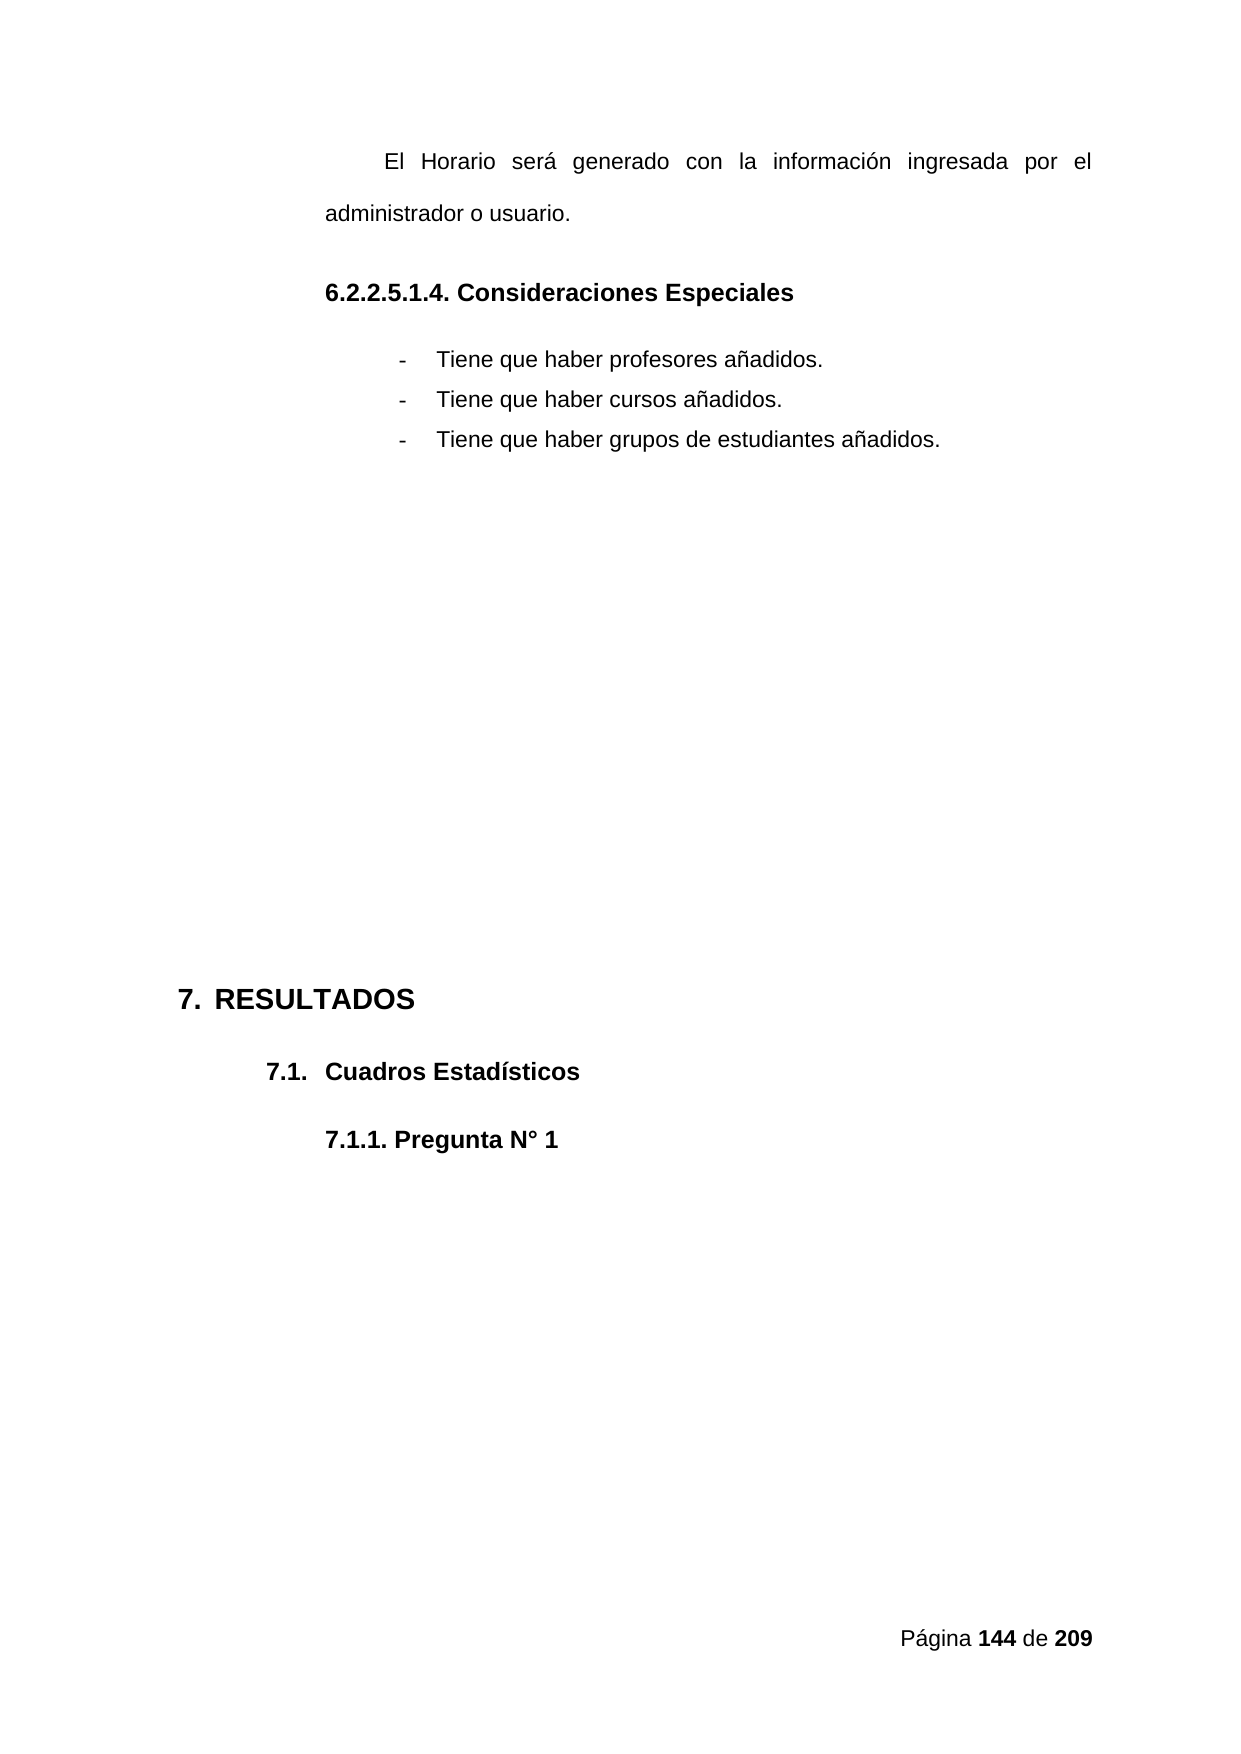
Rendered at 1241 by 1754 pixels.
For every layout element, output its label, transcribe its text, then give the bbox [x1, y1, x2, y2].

list Tiene que haber cursos añadidos. [398, 386, 1092, 412]
text El Horario será generado con la información ingresada por el administrador o usuario. [325, 148, 1092, 227]
list Tiene que haber profesores añadidos. [398, 346, 1092, 373]
text Cuadros Estadísticos [266, 1057, 1092, 1086]
list Tiene que haber grupos de estudiantes añadidos. [398, 426, 1092, 452]
text RESULTADOS [177, 982, 1092, 1015]
text 7.1.1. Pregunta N° 1 [251, 1125, 1092, 1154]
text 6.2.2.5.1.4. Consideraciones Especiales [251, 278, 1092, 307]
